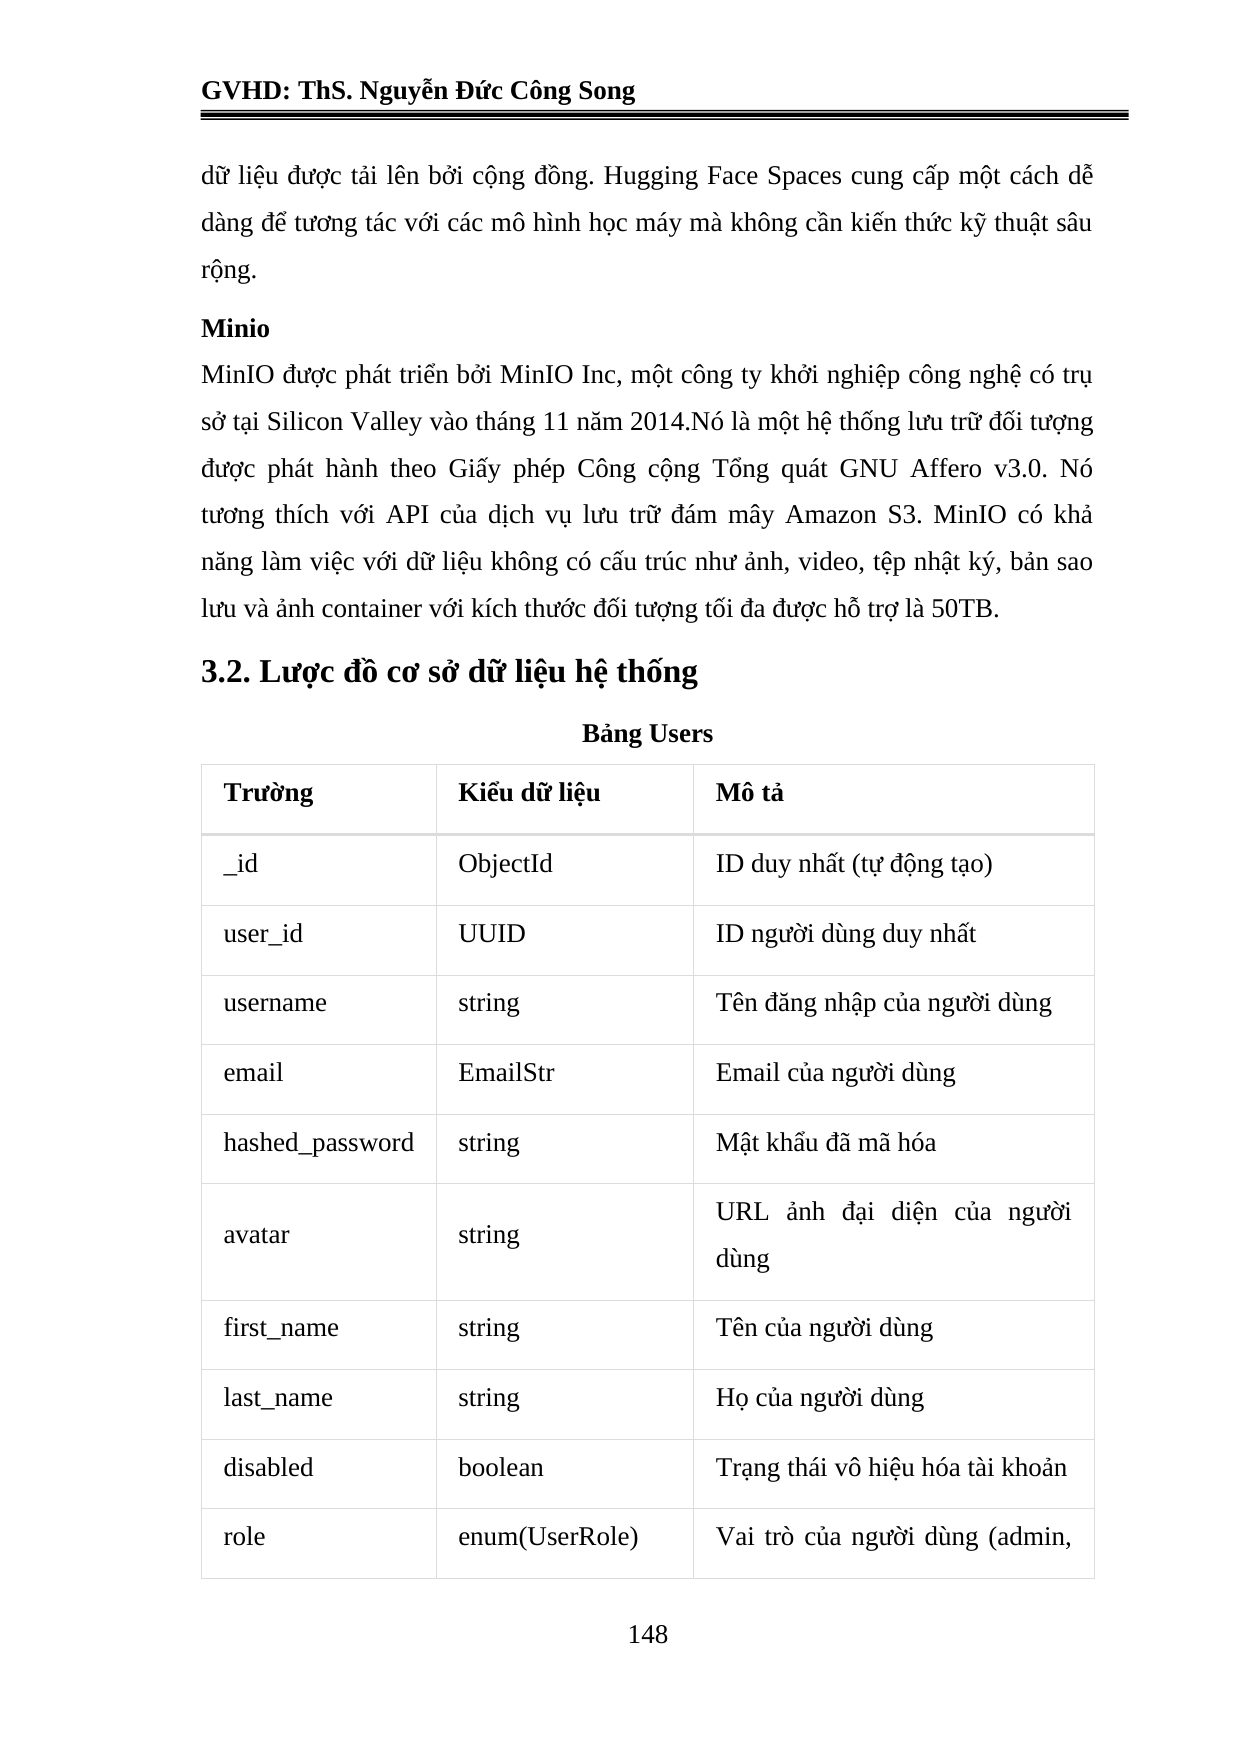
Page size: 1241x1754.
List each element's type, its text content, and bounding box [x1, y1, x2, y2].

table_header Trường [202, 765, 436, 833]
table_cell string [437, 976, 693, 1044]
table_cell role [202, 1509, 436, 1578]
table_cell Họ của người dùng [694, 1370, 1094, 1439]
table_cell UUID [437, 906, 693, 974]
text Lược đồ cơ sở dữ liệu hệ thống [201, 651, 1094, 689]
table_cell URL ảnh đại diện của người dùng [694, 1184, 1094, 1299]
table_cell avatar [202, 1184, 436, 1299]
table_cell Tên đăng nhập của người dùng [694, 976, 1094, 1044]
text Minio [201, 312, 1094, 343]
table_cell ID duy nhất (tự động tạo) [694, 836, 1094, 905]
table_cell string [437, 1301, 693, 1369]
table_cell string [437, 1184, 693, 1299]
table_cell Email của người dùng [694, 1045, 1094, 1114]
table_cell first_name [202, 1301, 436, 1369]
table_header Kiểu dữ liệu [437, 765, 693, 833]
table_cell string [437, 1115, 693, 1183]
table_cell Tên của người dùng [694, 1301, 1094, 1369]
table_cell Mật khẩu đã mã hóa [694, 1115, 1094, 1183]
table_cell boolean [437, 1440, 693, 1508]
table_cell ID người dùng duy nhất [694, 906, 1094, 974]
table_header Mô tả [694, 765, 1094, 833]
table_cell email [202, 1045, 436, 1114]
table_cell EmailStr [437, 1045, 693, 1114]
table_cell _id [202, 836, 436, 905]
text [201, 159, 1094, 284]
table_cell string [437, 1370, 693, 1439]
table_cell username [202, 976, 436, 1044]
table_cell enum(UserRole) [437, 1509, 693, 1578]
table_cell user_id [202, 906, 436, 974]
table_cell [694, 1509, 1094, 1578]
table_cell ObjectId [437, 836, 693, 905]
table_cell Trạng thái vô hiệu hóa tài khoản [694, 1440, 1094, 1508]
table_cell disabled [202, 1440, 436, 1508]
table_cell last_name [202, 1370, 436, 1439]
table_cell hashed_password [202, 1115, 436, 1183]
text Bảng Users [201, 717, 1094, 748]
text MinIO được phát triển bởi MinIO Inc, một công ty khởi nghiệp công nghệ có trụ sở tại Silicon Valley vào tháng 11 năm 2014.Nó là một hệ thống lưu trữ đối tượng được phát hành theo Giấy phép Công cộng Tổng quát GNU Affero v3.0. Nó tương thích với API của dịch vụ lưu trữ đám mây Amazon S3. MinIO có khả năng làm việc với dữ liệu không có cấu trúc như ảnh, video, tệp nhật ký, bản sao lưu và ảnh container với kích thước đối tượng tối đa được hỗ trợ là 50TB. [201, 359, 1094, 623]
